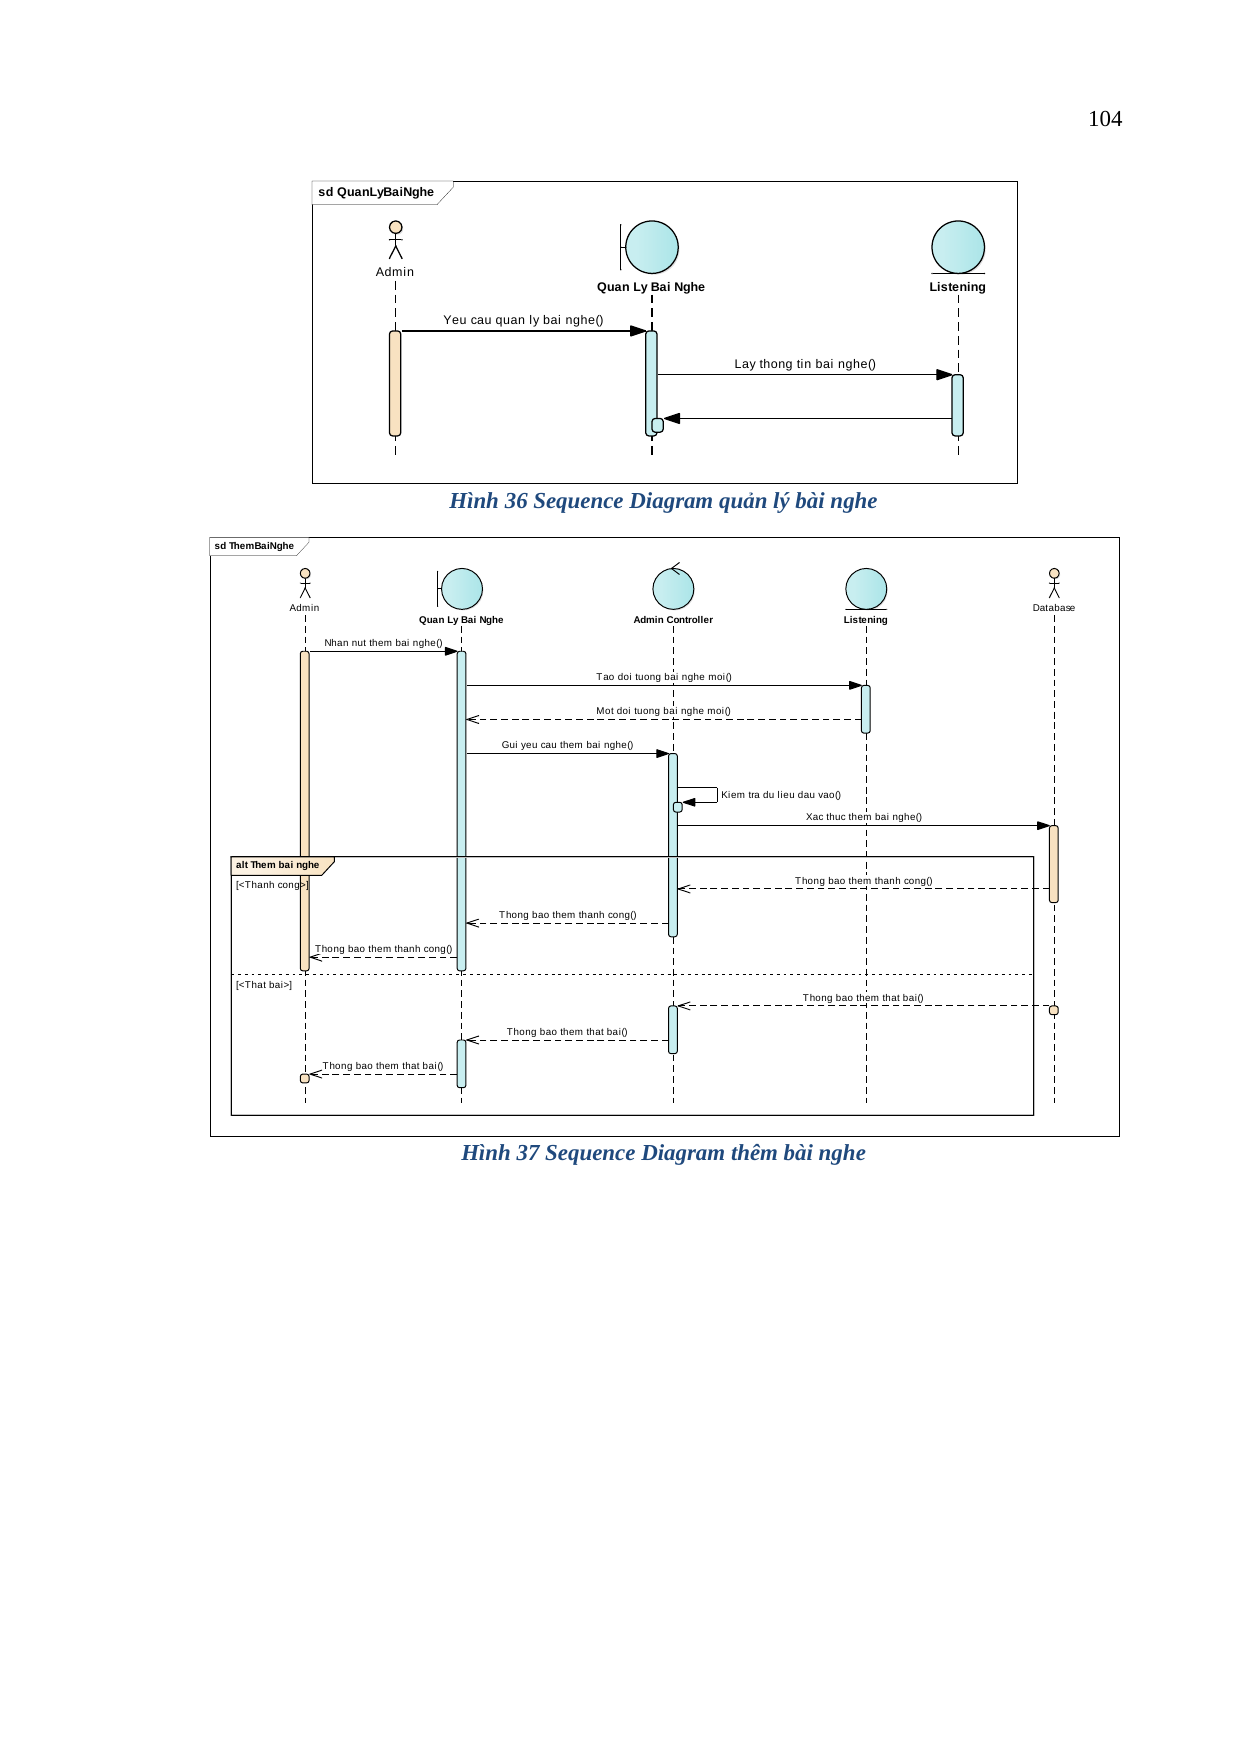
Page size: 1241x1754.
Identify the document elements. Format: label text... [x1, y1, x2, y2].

text Hình 37 Sequence Diagram thêm bài nghe [207, 1139, 1122, 1166]
text Hình 36 Sequence Diagram quản lý bài nghe [207, 487, 1122, 513]
